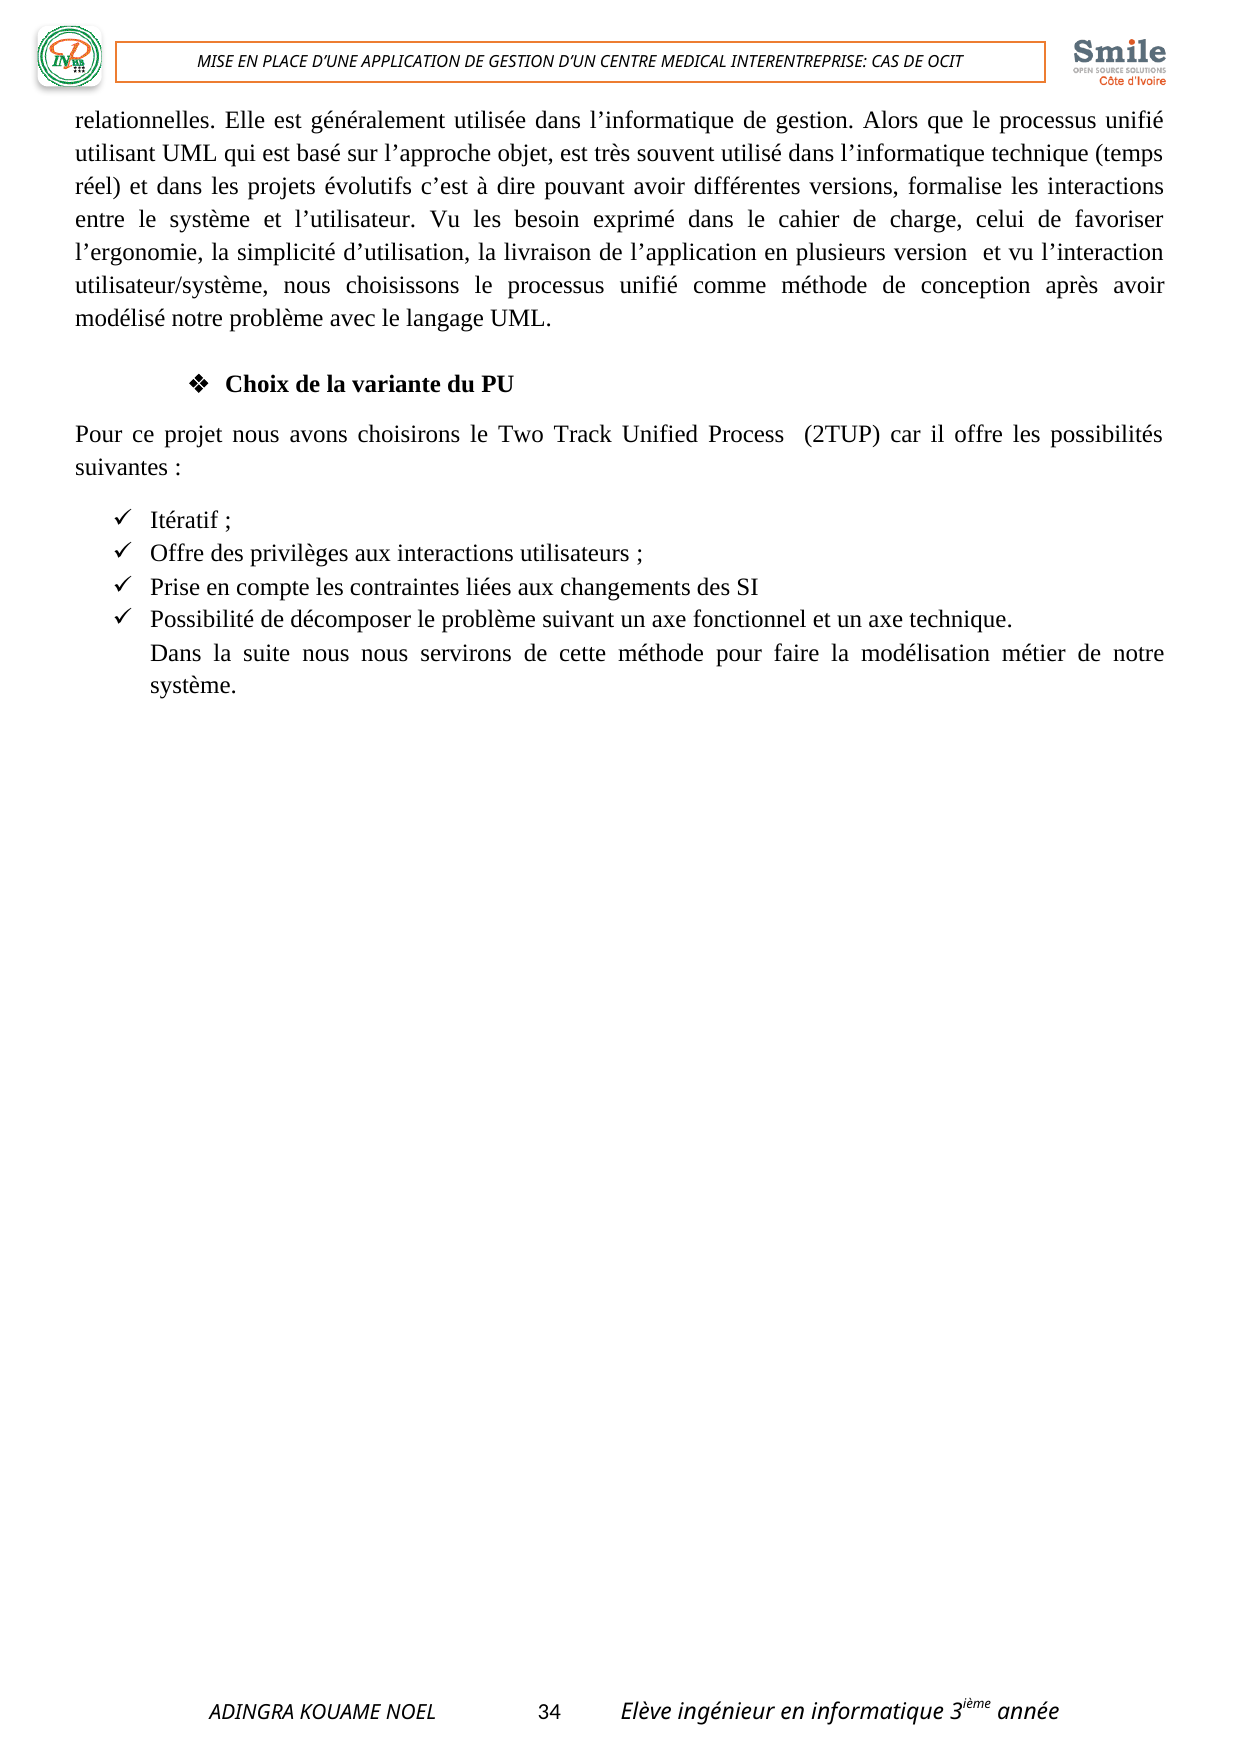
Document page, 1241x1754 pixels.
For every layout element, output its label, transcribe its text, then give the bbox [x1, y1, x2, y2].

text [75, 105, 1165, 332]
list Possibilité de décomposer le problème suivant un axe fonctionnel et un axe technique. [112, 604, 1165, 633]
list Prise en compte les contraintes liées aux changements des SI [112, 572, 1165, 600]
text Pour ce projet nous avons choisirons le Two Track Unified Process (2TUP) car il offre les possibilités suivantes : [75, 419, 1165, 480]
list Choix de la variante du PU [187, 369, 1165, 398]
list Offre des privilèges aux interactions utilisateurs ; [112, 538, 1165, 567]
list Itératif ; [112, 506, 1165, 534]
picture [1072, 37, 1167, 86]
list Dans la suite nous nous servirons de cette méthode pour faire la modélisation métier de notre système. [150, 638, 1165, 699]
